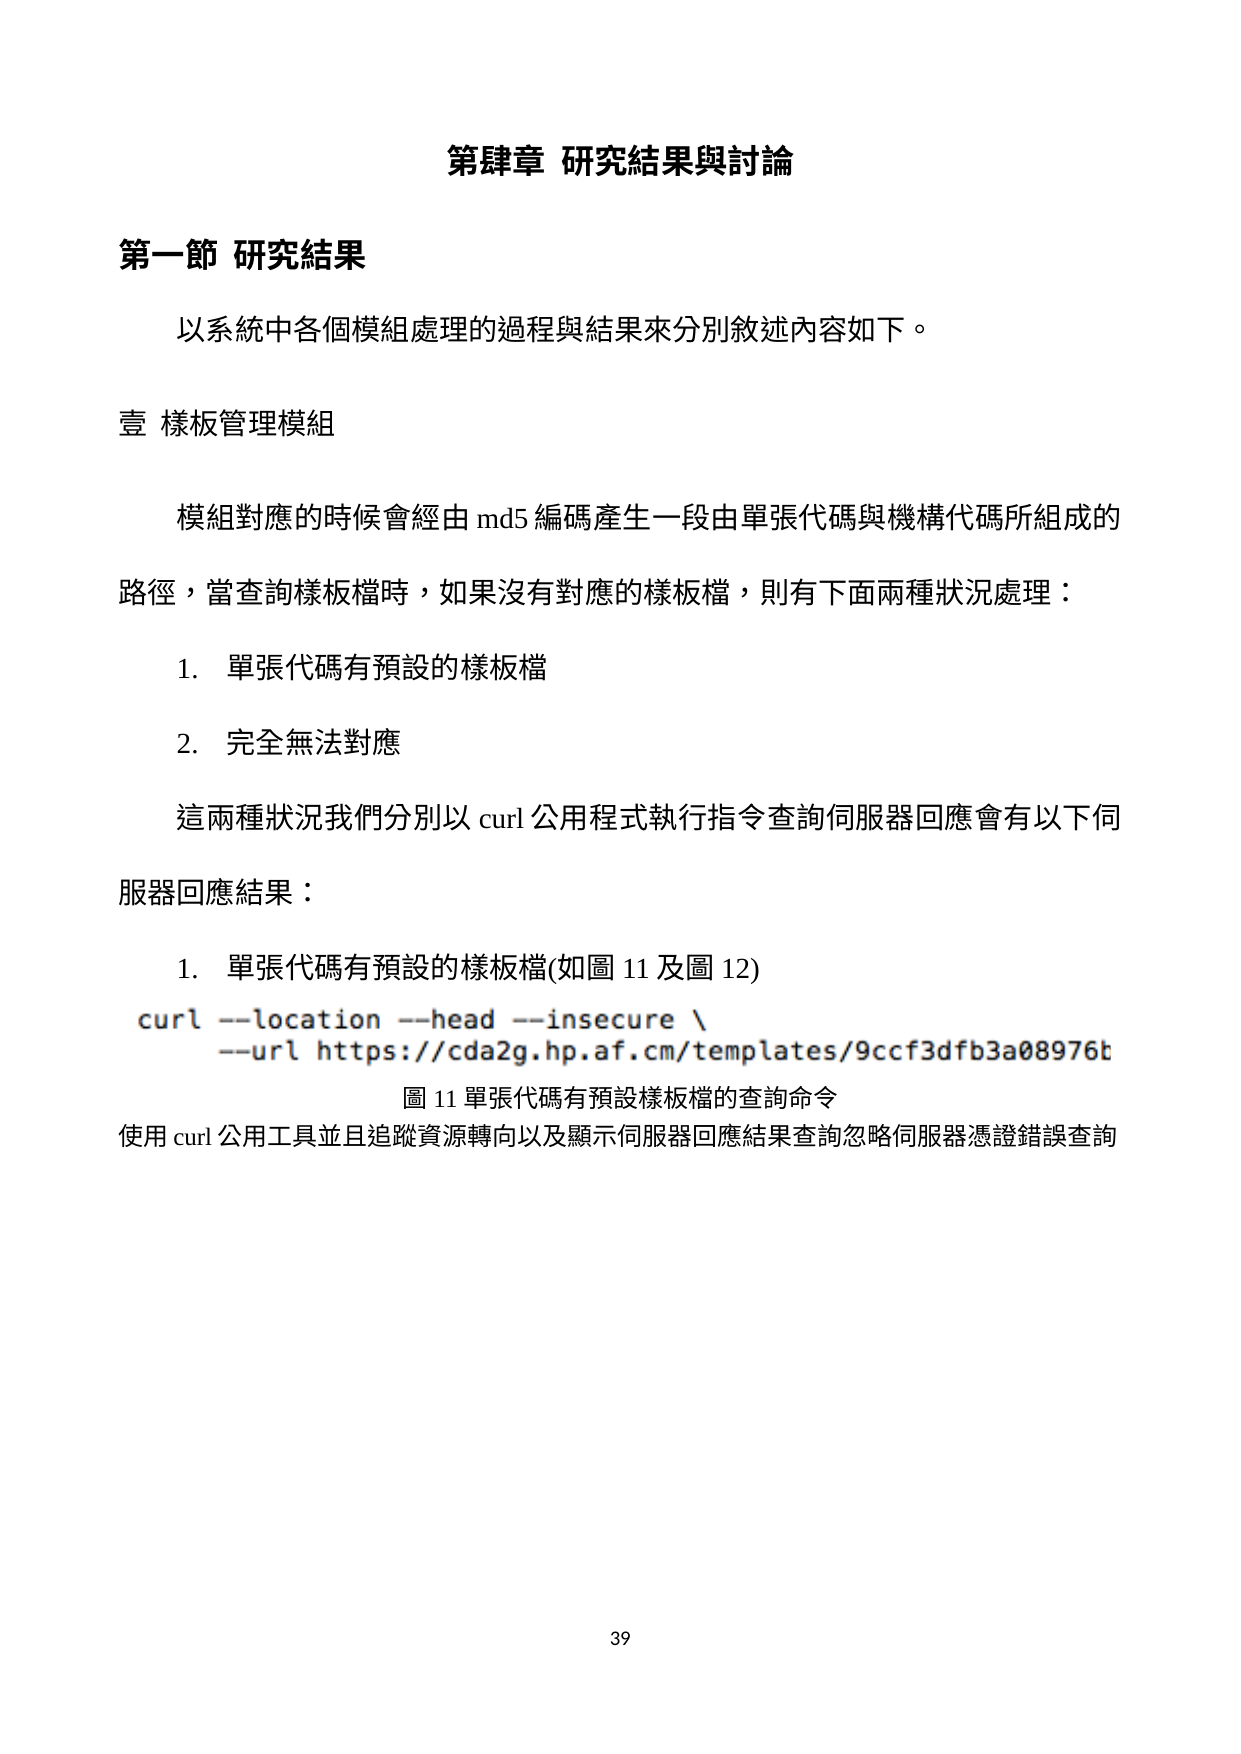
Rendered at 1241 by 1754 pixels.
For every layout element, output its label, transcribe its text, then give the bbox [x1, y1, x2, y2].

list 單張代碼有預設的樣板檔(如圖 11及圖 12) [176, 928, 1122, 1003]
text 圖 11 單張代碼有預設樣板檔的查詢命令 [1, 1078, 1239, 1115]
subtitle 樣板管理模組 [118, 384, 1122, 459]
list 完全無法對應 [176, 703, 1122, 778]
text 模組對應的時候會經由md5編碼產生一段由單張代碼與機構代碼所組成的路徑，當查詢樣板檔時，如果沒有對應的樣板檔，則有下面兩種狀況處理： [118, 478, 1122, 628]
text 以系統中各個模組處理的過程與結果來分別敘述內容如下。 [118, 290, 1122, 365]
text 這兩種狀況我們分別以curl公用程式執行指令查詢伺服器回應會有以下伺服器回應結果： [118, 778, 1122, 928]
subtitle 研究結果與討論 [118, 122, 1122, 197]
text 使用curl公用工具並且追蹤資源轉向以及顯示伺服器回應結果查詢忽略伺服器憑證錯誤查詢 [118, 1115, 1122, 1153]
list 單張代碼有預設的樣板檔 [176, 628, 1122, 703]
picture [129, 1002, 1111, 1075]
subtitle 研究結果 [118, 215, 1122, 290]
